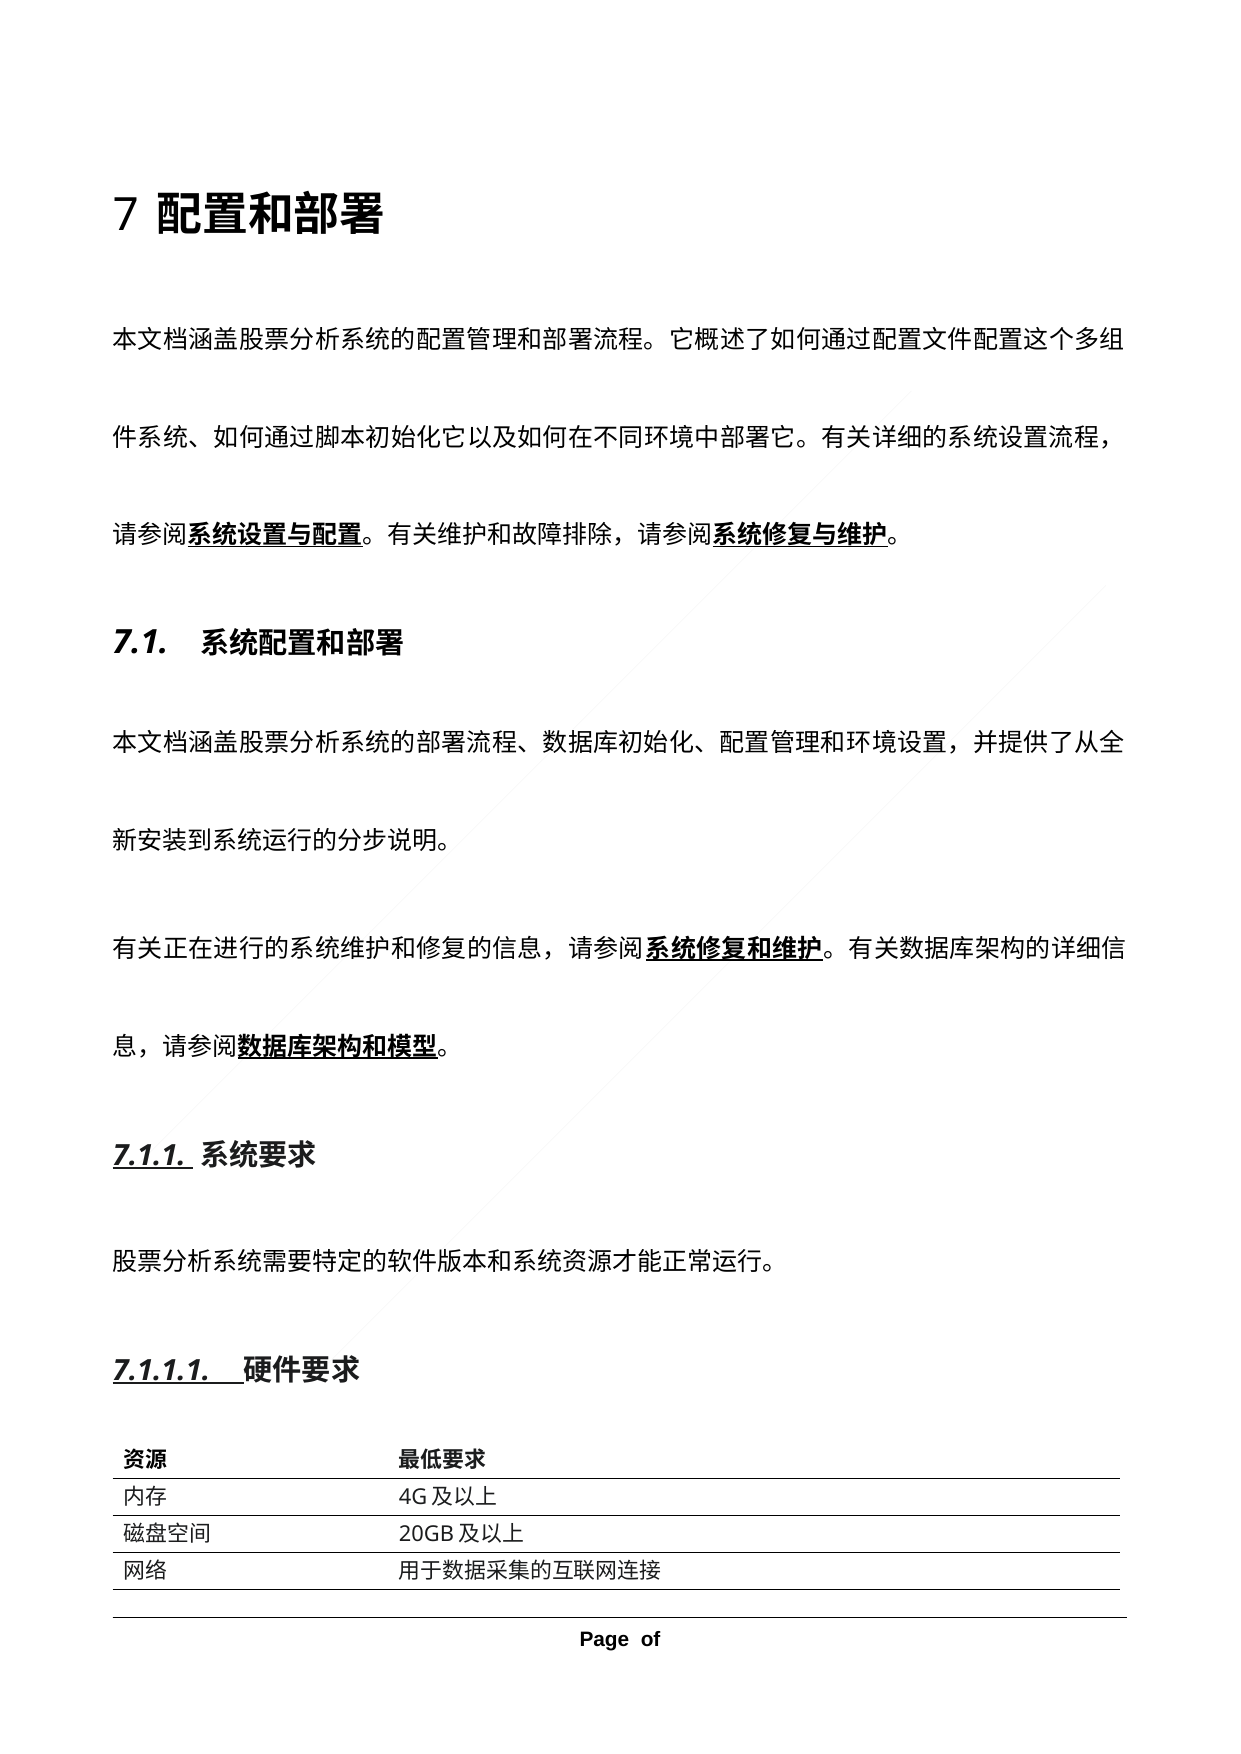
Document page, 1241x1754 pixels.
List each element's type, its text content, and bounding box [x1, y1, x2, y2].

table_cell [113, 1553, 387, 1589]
subtitle 系统要求 [112, 1120, 1128, 1185]
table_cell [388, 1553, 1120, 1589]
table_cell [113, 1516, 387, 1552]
text 本文档涵盖股票分析系统的配置管理和部署流程。它概述了如何通过配置文件配置这个多组件系统、如何通过脚本初始化它以及如何在不同环境中部署它。有关详细的系统设置流程，请参阅系统设置与配置。有关维护和故障排除，请参阅系统修复与维护。 [112, 305, 1128, 565]
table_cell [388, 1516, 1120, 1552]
text 股票分析系统需要特定的软件版本和系统资源才能正常运行。 [112, 1227, 1128, 1292]
subtitle 系统配置和部署 [112, 608, 1128, 673]
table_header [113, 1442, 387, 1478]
subtitle 硬件要求 [112, 1335, 1128, 1400]
text 本文档涵盖股票分析系统的部署流程、数据库初始化、配置管理和环境设置，并提供了从全新安装到系统运行的分步说明。 [112, 708, 1128, 871]
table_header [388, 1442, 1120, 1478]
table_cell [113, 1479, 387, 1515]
text 有关正在进行的系统维护和修复的信息，请参阅系统修复和维护。有关数据库架构的详细信息，请参阅数据库架构和模型。 [112, 914, 1128, 1077]
subtitle 配置和部署 [112, 162, 1128, 259]
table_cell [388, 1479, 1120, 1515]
